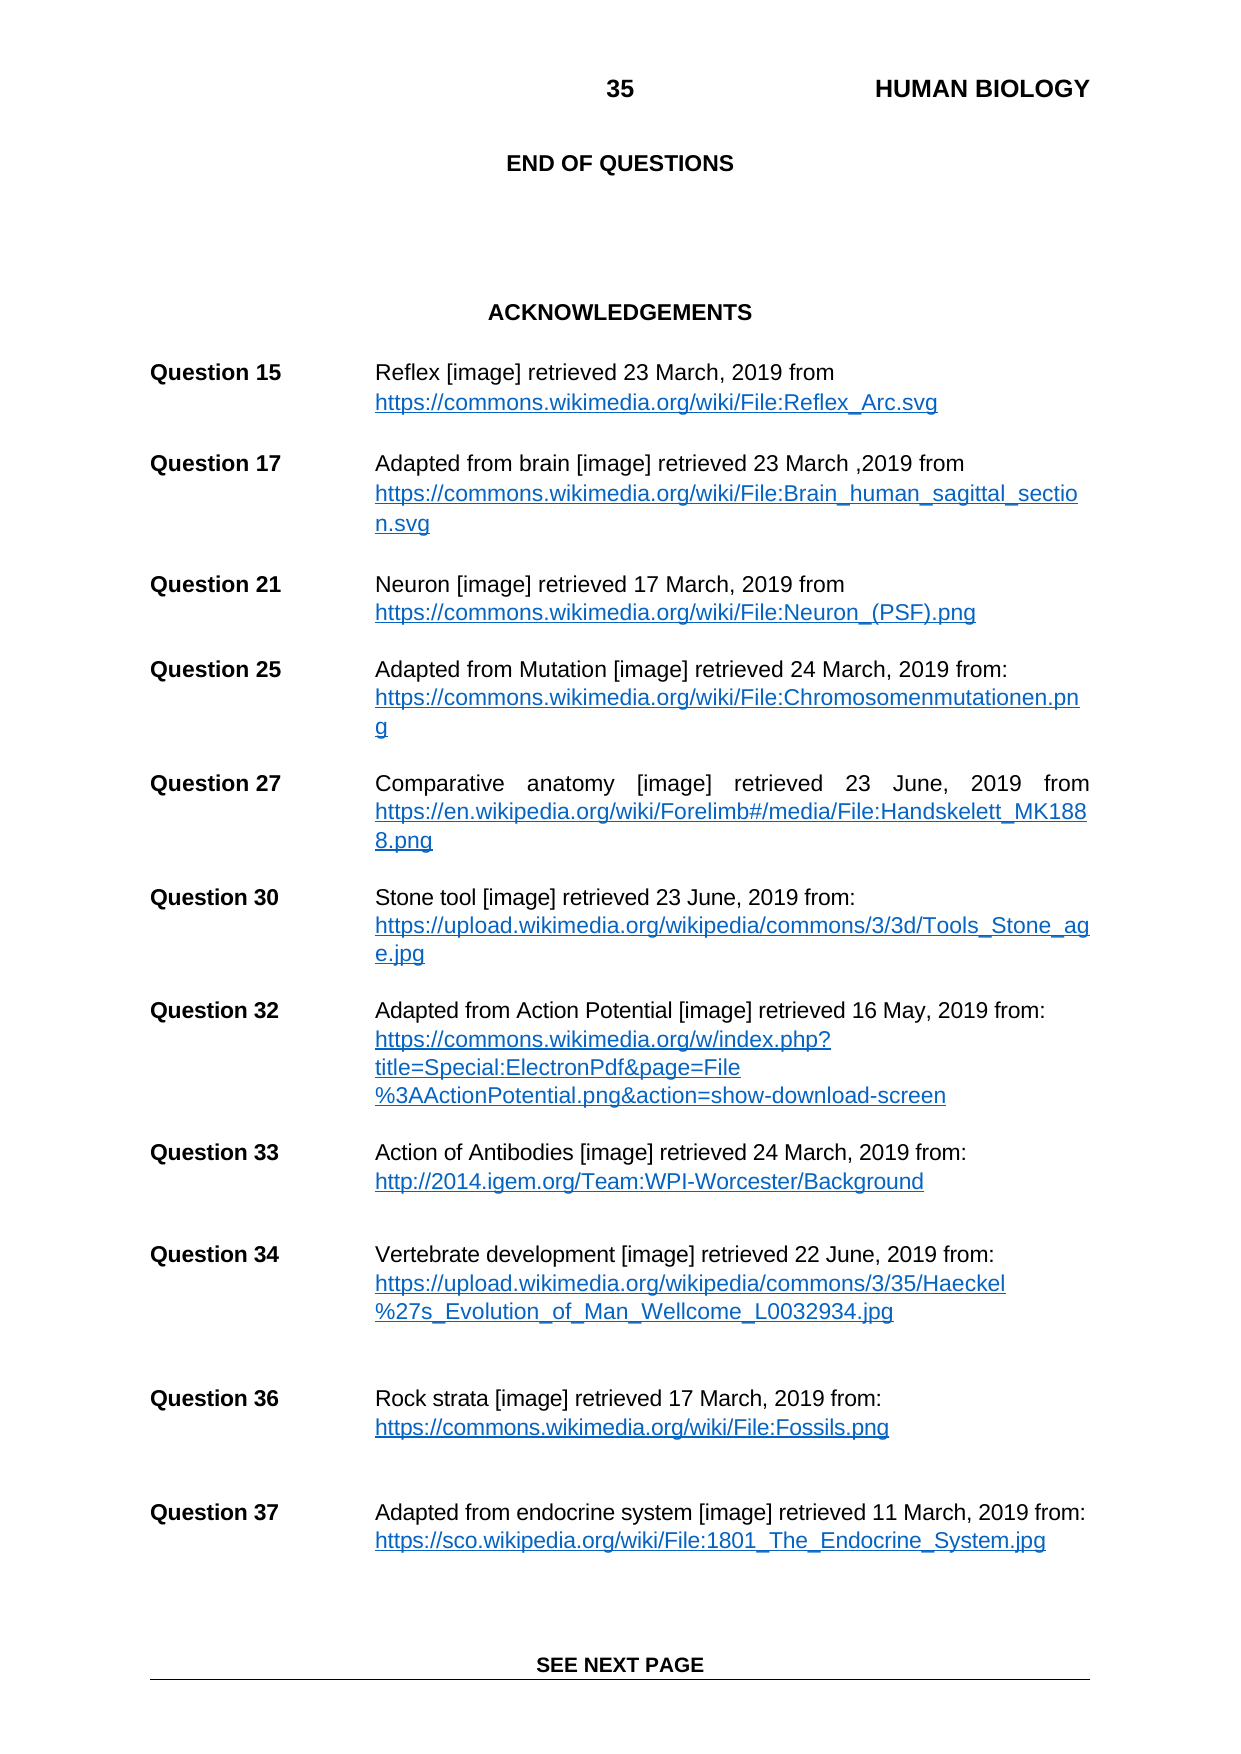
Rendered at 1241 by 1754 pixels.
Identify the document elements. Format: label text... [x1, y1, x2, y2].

list Question 32 Adapted from Action Potential [image] retrieved 16 May, 2019 from: https://commons.wikimedia.org/w/index.php?title=Special:ElectronPdf&page=File%3AActionPotential.png&action=show-download-screen [150, 997, 1090, 1109]
list Question 30 Stone tool [image] retrieved 23 June, 2019 from: https://upload.wikimedia.org/wikipedia/commons/3/3d/Tools_Stone_age.jpg [150, 883, 1090, 967]
list Question 36 Rock strata [image] retrieved 17 March, 2019 from: https://commons.wikimedia.org/wiki/File:Fossils.png [150, 1385, 1090, 1440]
list ACKNOWLEDGEMENTS [150, 299, 1090, 325]
list Question 15 Reflex [image] retrieved 23 March, 2019 from https://commons.wikimedia.org/wiki/File:Reflex_Arc.svg [150, 359, 1090, 416]
list Question 34 Vertebrate development [image] retrieved 22 June, 2019 from: https://upload.wikimedia.org/wikipedia/commons/3/35/Haeckel%27s_Evolution_of_Man_Wellcome_L0032934.jpg [150, 1241, 1090, 1324]
list Question 17 Adapted from brain [image] retrieved 23 March ,2019 from https://commons.wikimedia.org/wiki/File:Brain_human_sagittal_section.svg [150, 450, 1090, 537]
text Question 25 Adapted from Mutation [image] retrieved 24 March, 2019 from: https://commons.wikimedia.org/wiki/File:Chromosomenmutationen.png [150, 656, 1090, 739]
text END OF QUESTIONS [150, 150, 1090, 176]
list Question 37 Adapted from endocrine system [image] retrieved 11 March, 2019 from: https://sco.wikipedia.org/wiki/File:1801_The_Endocrine_System.jpg [150, 1499, 1090, 1554]
text Question 21 Neuron [image] retrieved 17 March, 2019 from https://commons.wikimedia.org/wiki/File:Neuron_(PSF).png [150, 571, 1090, 625]
list Question 33 Action of Antibodies [image] retrieved 24 March, 2019 from: http://2014.igem.org/Team:WPI-Worcester/Background [150, 1139, 1090, 1194]
text Question 27 Comparative anatomy [image] retrieved 23 June, 2019 from https://en.wikipedia.org/wiki/Forelimb#/media/File:Handskelett_MK1888.png [150, 770, 1090, 853]
